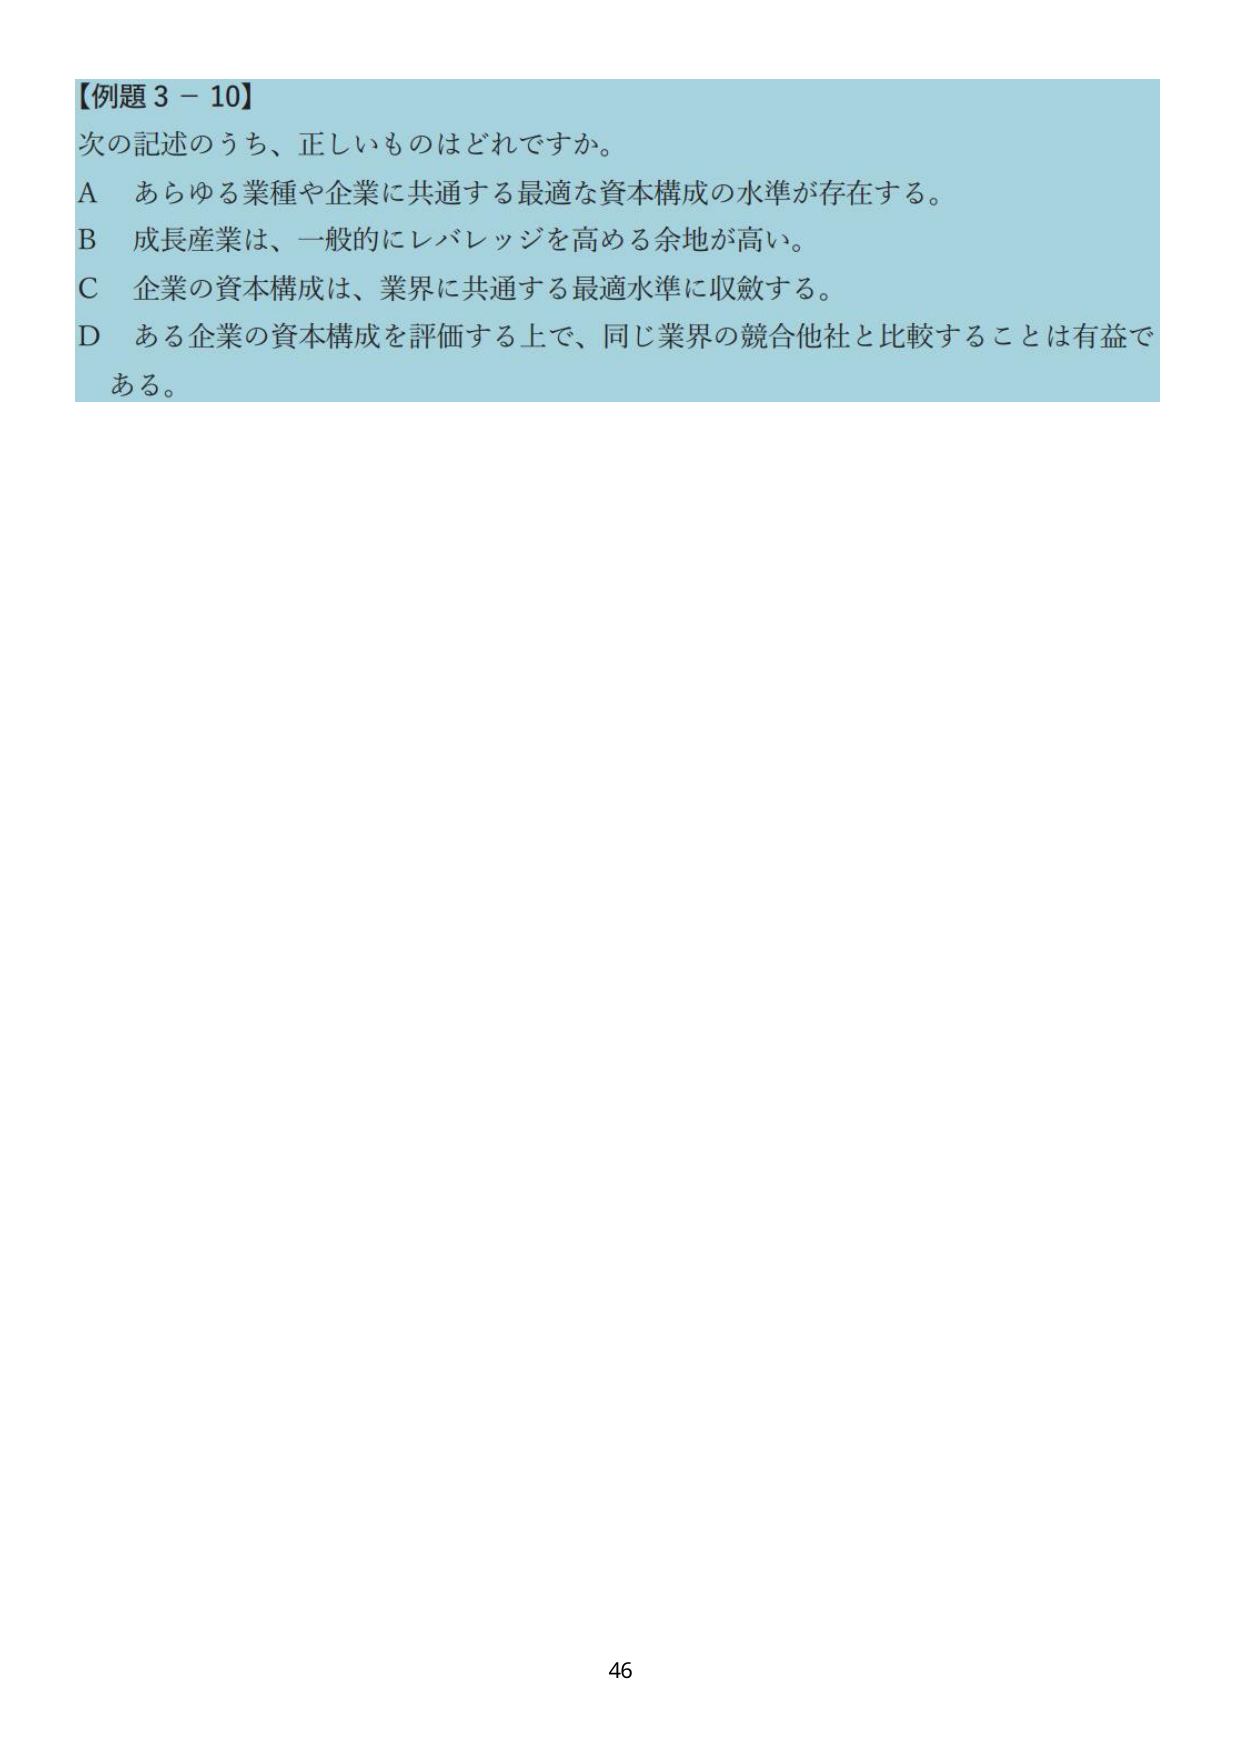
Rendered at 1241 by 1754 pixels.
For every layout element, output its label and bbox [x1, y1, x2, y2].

picture [75, 79, 1160, 402]
